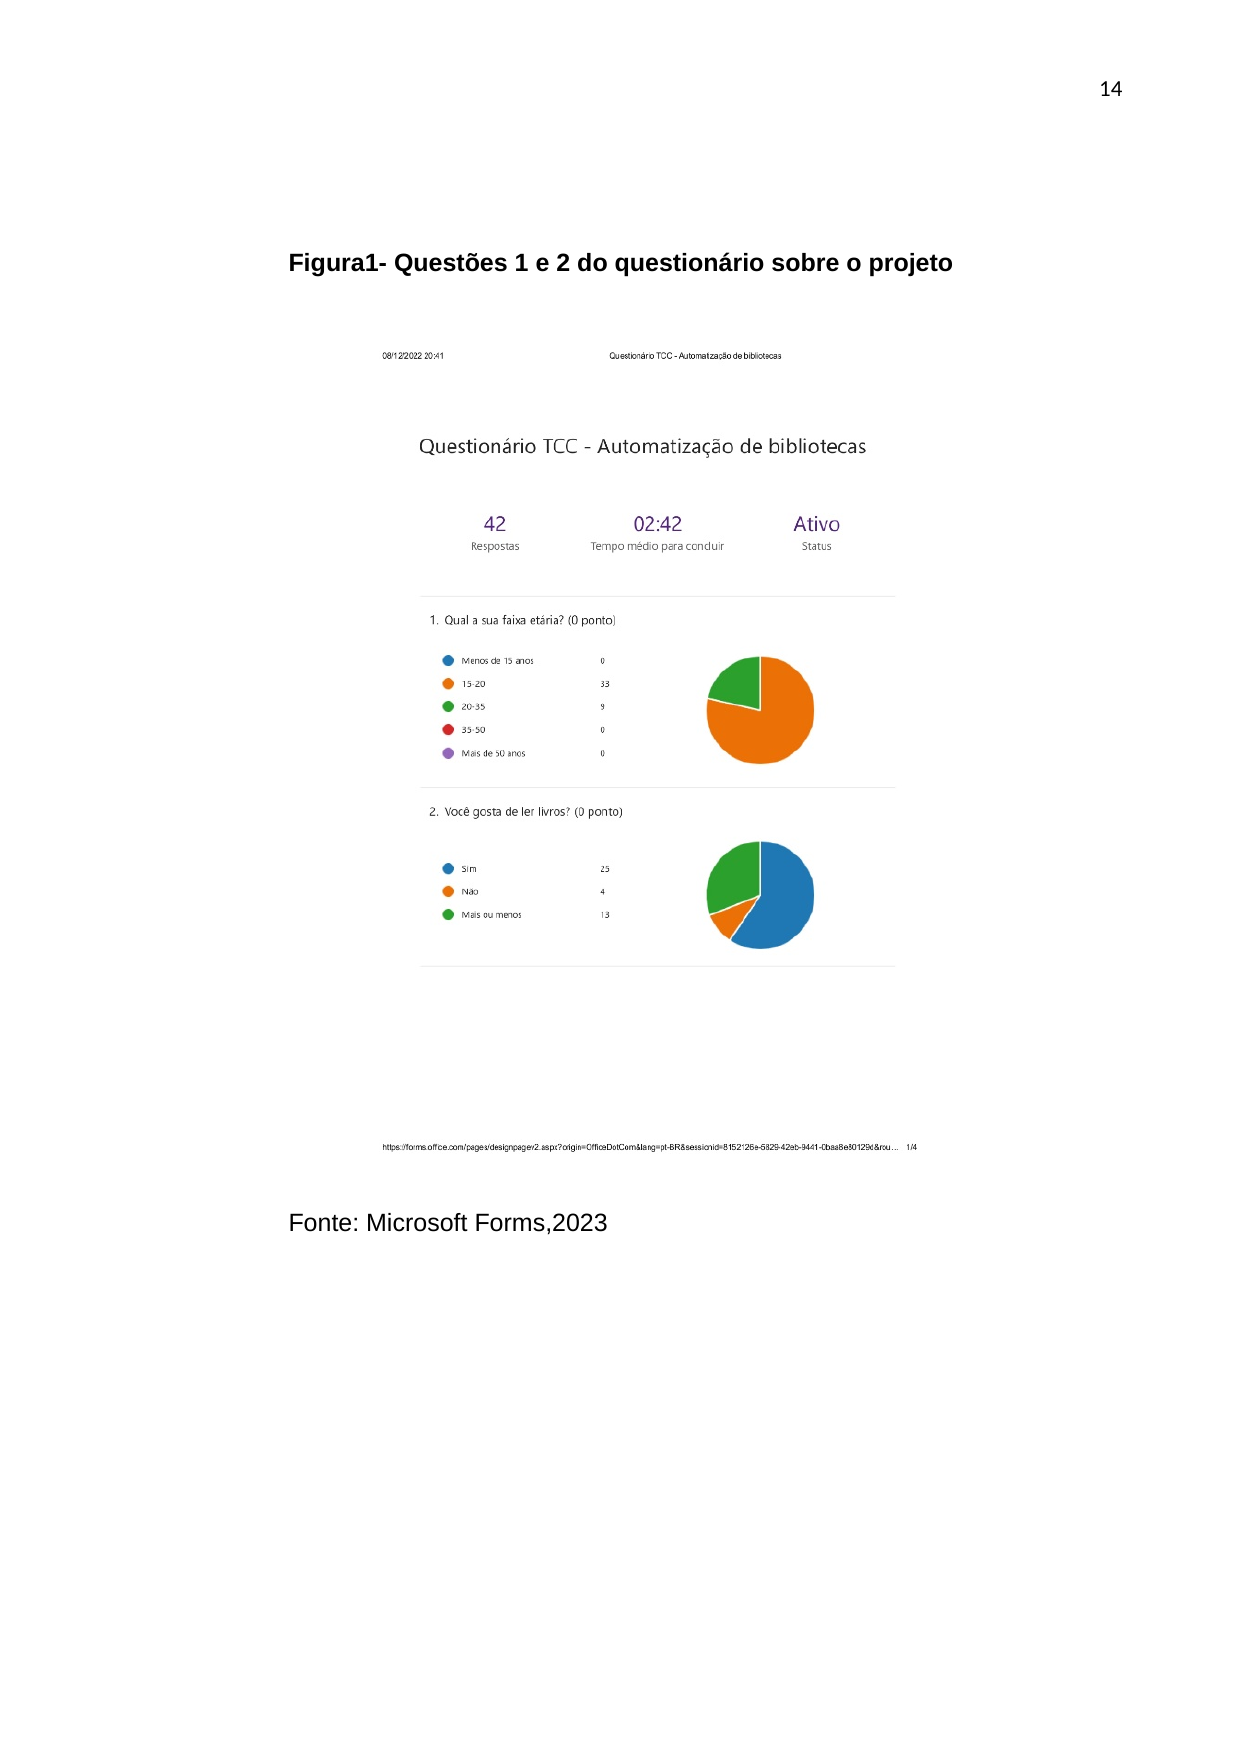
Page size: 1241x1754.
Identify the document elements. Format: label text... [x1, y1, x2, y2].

text Fonte: Microsoft Forms,2023 [251, 1208, 1122, 1236]
text Figura1- Questões 1 e 2 do questionário sobre o projeto [251, 248, 1122, 277]
picture [356, 336, 943, 1166]
